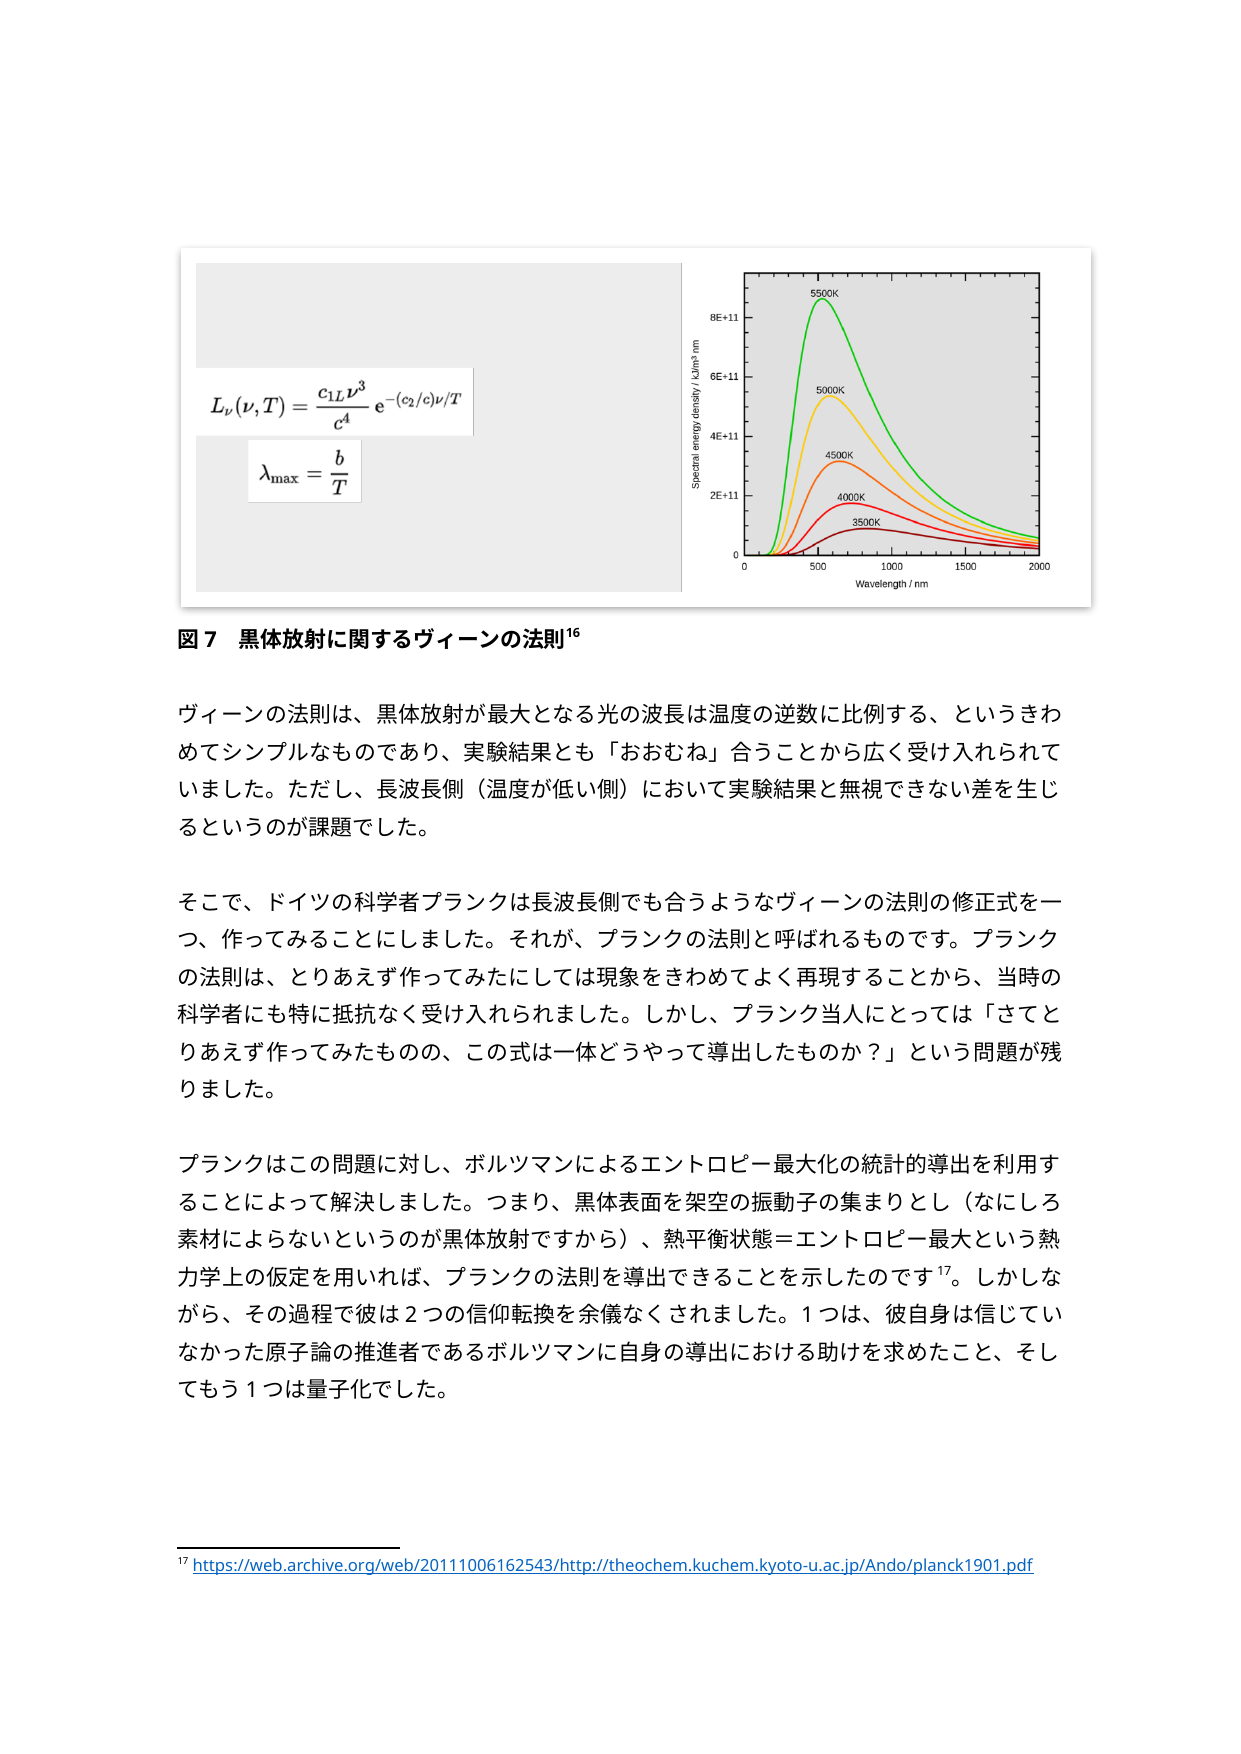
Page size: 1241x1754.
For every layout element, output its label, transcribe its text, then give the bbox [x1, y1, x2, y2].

text ヴィーンの法則は、黒体放射が最大となる光の波長は温度の逆数に比例する、というきわめてシンプルなものであり、実験結果とも「おおむね」合うことから広く受け入れられていました。ただし、長波長側（温度が低い側）において実験結果と無視できない差を生じるというのが課題でした。 [177, 694, 1063, 844]
text そこで、ドイツの科学者プランクは長波長側でも合うようなヴィーンの法則の修正式を一つ、作ってみることにしました。それが、プランクの法則と呼ばれるものです。プランクの法則は、とりあえず作ってみたにしては現象をきわめてよく再現することから、当時の科学者にも特に抵抗なく受け入れられました。しかし、プランク当人にとっては「さてとりあえず作ってみたものの、この式は一体どうやって導出したものか？」という問題が残りました。 [177, 882, 1063, 1107]
text プランクはこの問題に対し、ボルツマンによるエントロピー最大化の統計的導出を利用することによって解決しました。つまり、黒体表面を架空の振動子の集まりとし（なにしろ素材によらないというのが黒体放射ですから）、熱平衡状態＝エントロピー最大という熱力学上の仮定を用いれば、プランクの法則を導出できることを示したのです。しかしながら、その過程で彼は2つの信仰転換を余儀なくされました。1つは、彼自身は信じていなかった原子論の推進者であるボルツマンに自身の導出における助けを求めたこと、そしてもう1つは量子化でした。 [177, 1144, 1063, 1407]
text 図 黒体放射に関するヴィーンの法則16 [177, 619, 1063, 657]
picture [196, 263, 1077, 592]
